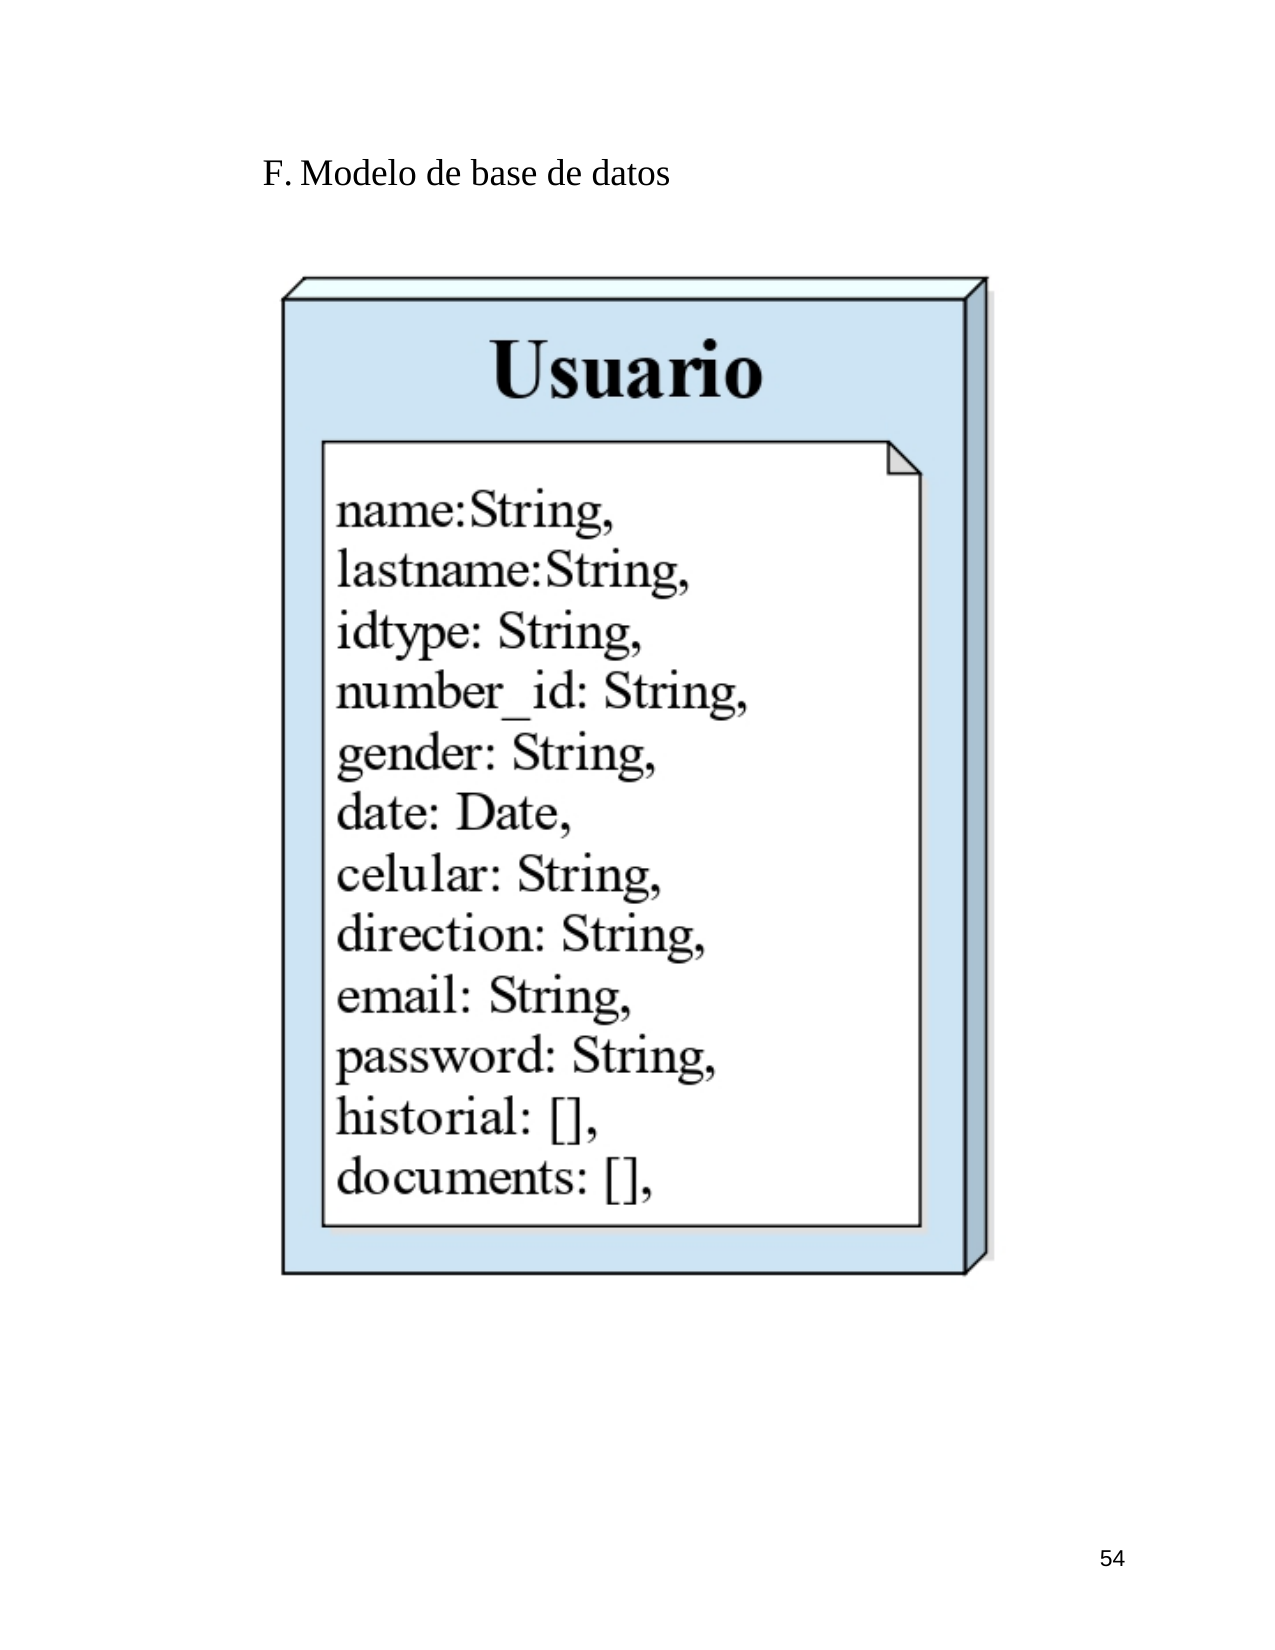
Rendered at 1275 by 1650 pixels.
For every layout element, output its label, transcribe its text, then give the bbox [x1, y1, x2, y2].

picture [241, 242, 1034, 1316]
subtitle Modelo de base de datos [262, 150, 1125, 193]
